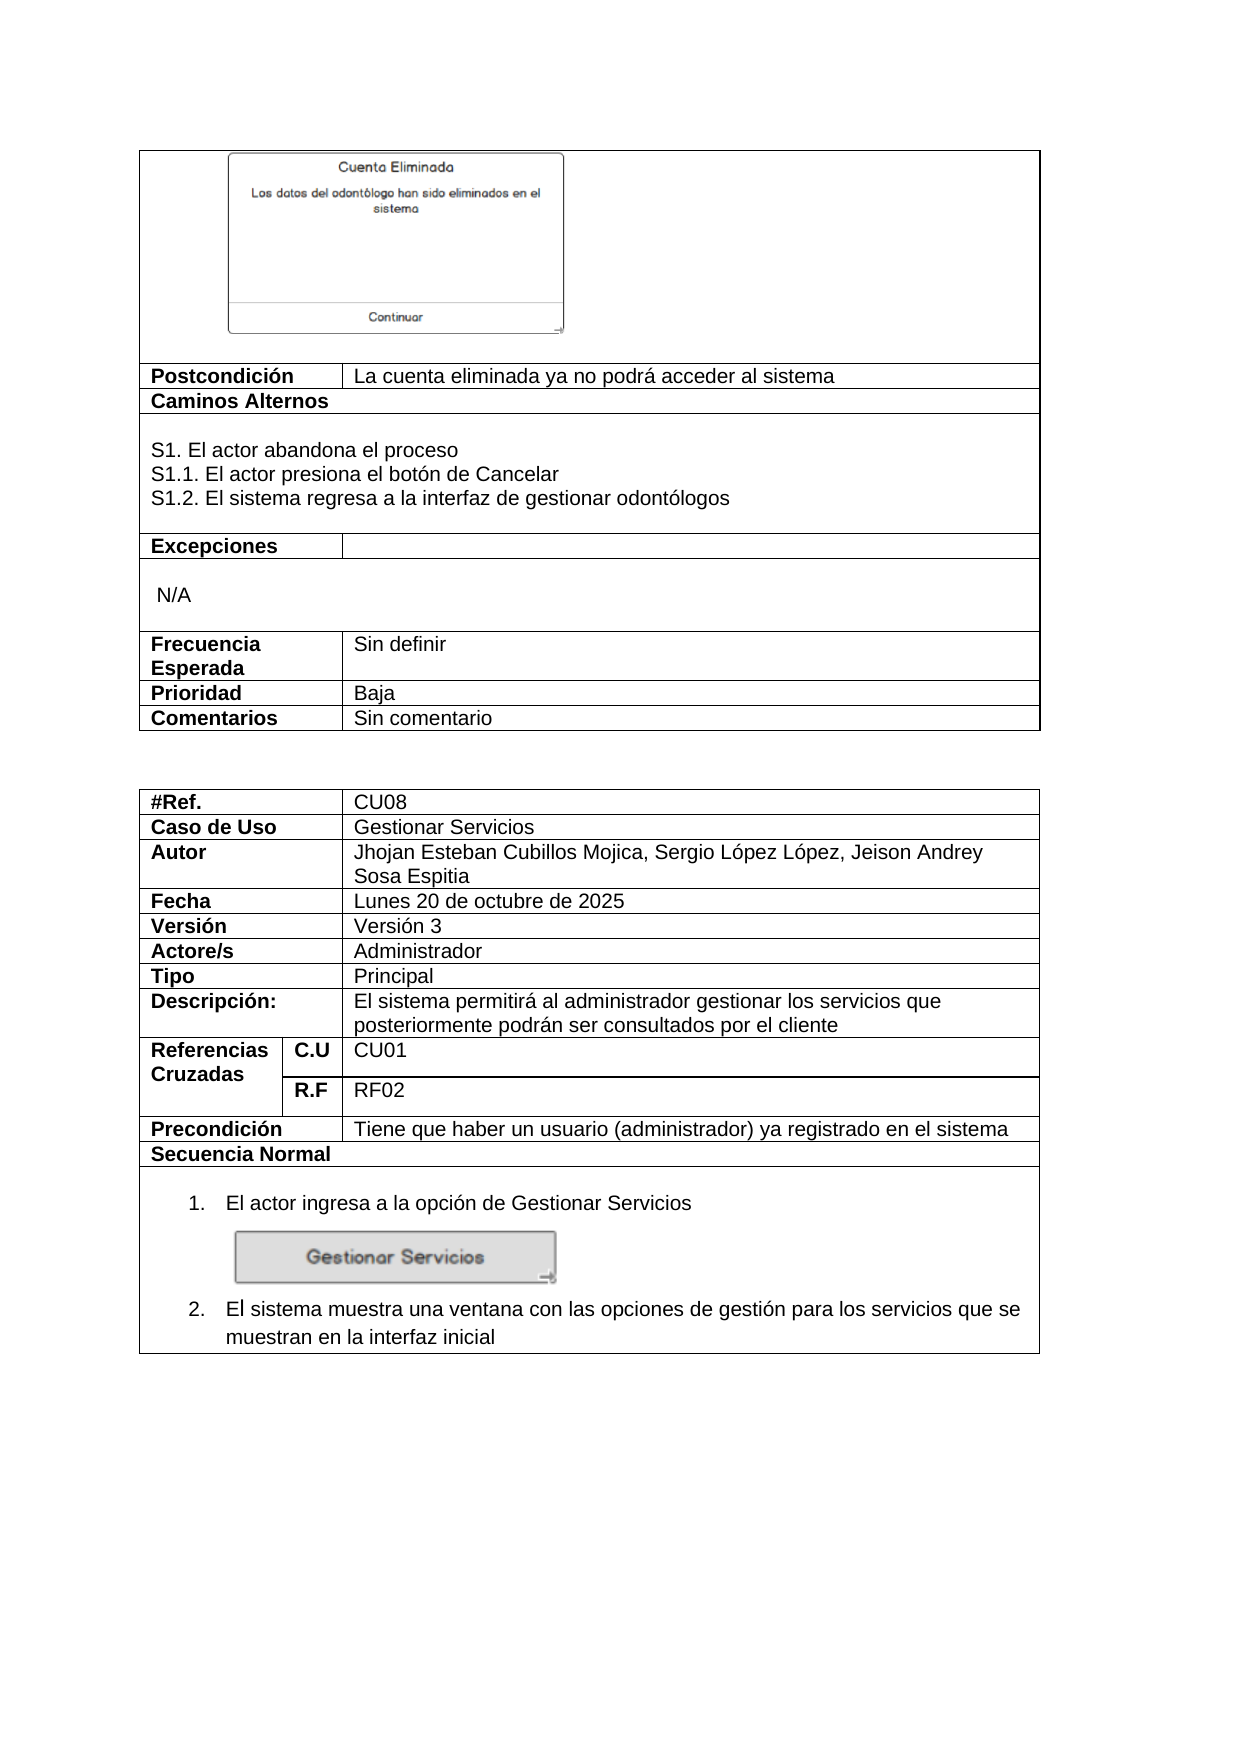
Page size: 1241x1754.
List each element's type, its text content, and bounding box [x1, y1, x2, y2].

table_cell Baja [343, 681, 1039, 705]
table_cell Actore/s [140, 939, 342, 963]
table_cell Caminos Alternos [140, 389, 1039, 412]
table_cell Versión 3 [343, 914, 1039, 938]
table_cell Descripción: [140, 989, 342, 1037]
table_cell Caso de Uso [140, 815, 342, 839]
table_cell Jhojan Esteban Cubillos Mojica, Sergio López López, Jeison Andrey Sosa Espitia [343, 840, 1039, 888]
picture [225, 151, 570, 339]
table_cell Lunes 20 de octubre de 2025 [343, 889, 1039, 913]
table_cell Tipo [140, 964, 342, 988]
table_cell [140, 1167, 1039, 1353]
table_cell Referencias Cruzadas [140, 1038, 282, 1116]
table_header CU08 [343, 790, 1039, 814]
table_cell Precondición [140, 1117, 342, 1141]
table_cell Principal [343, 964, 1039, 988]
table_cell S1. El actor abandona el proceso S1.1. El actor presiona el botón de Cancelar S1.2. El sistema regresa a la interfaz de gestionar odontólogos [140, 414, 1039, 533]
table_cell Comentarios [140, 706, 342, 730]
table_cell Frecuencia Esperada [140, 632, 342, 680]
table_cell El sistema permitirá al administrador gestionar los servicios que posteriormente podrán ser consultados por el cliente [343, 989, 1039, 1037]
table_cell Tiene que haber un usuario (administrador) ya registrado en el sistema [343, 1117, 1039, 1141]
picture [225, 1215, 570, 1295]
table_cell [140, 151, 1039, 362]
table_cell C.U [283, 1038, 342, 1076]
table_cell La cuenta eliminada ya no podrá acceder al sistema [343, 364, 1039, 387]
table_header #Ref. [140, 790, 342, 814]
table_cell Excepciones [140, 534, 342, 558]
table_cell Administrador [343, 939, 1039, 963]
table_cell Sin comentario [343, 706, 1039, 730]
table_cell Secuencia Normal [140, 1142, 1039, 1166]
table_cell Gestionar Servicios [343, 815, 1039, 839]
table_cell Fecha [140, 889, 342, 913]
table_cell [343, 534, 1039, 558]
table_cell CU01 [343, 1038, 1039, 1076]
table_cell R.F [283, 1078, 342, 1116]
table_cell Sin definir [343, 632, 1039, 680]
table_cell RF02 [343, 1078, 1039, 1116]
table_cell Postcondición [140, 364, 342, 387]
table_cell Prioridad [140, 681, 342, 705]
table_cell N/A [140, 559, 1039, 631]
table_cell Versión [140, 914, 342, 938]
table_cell Autor [140, 840, 342, 888]
